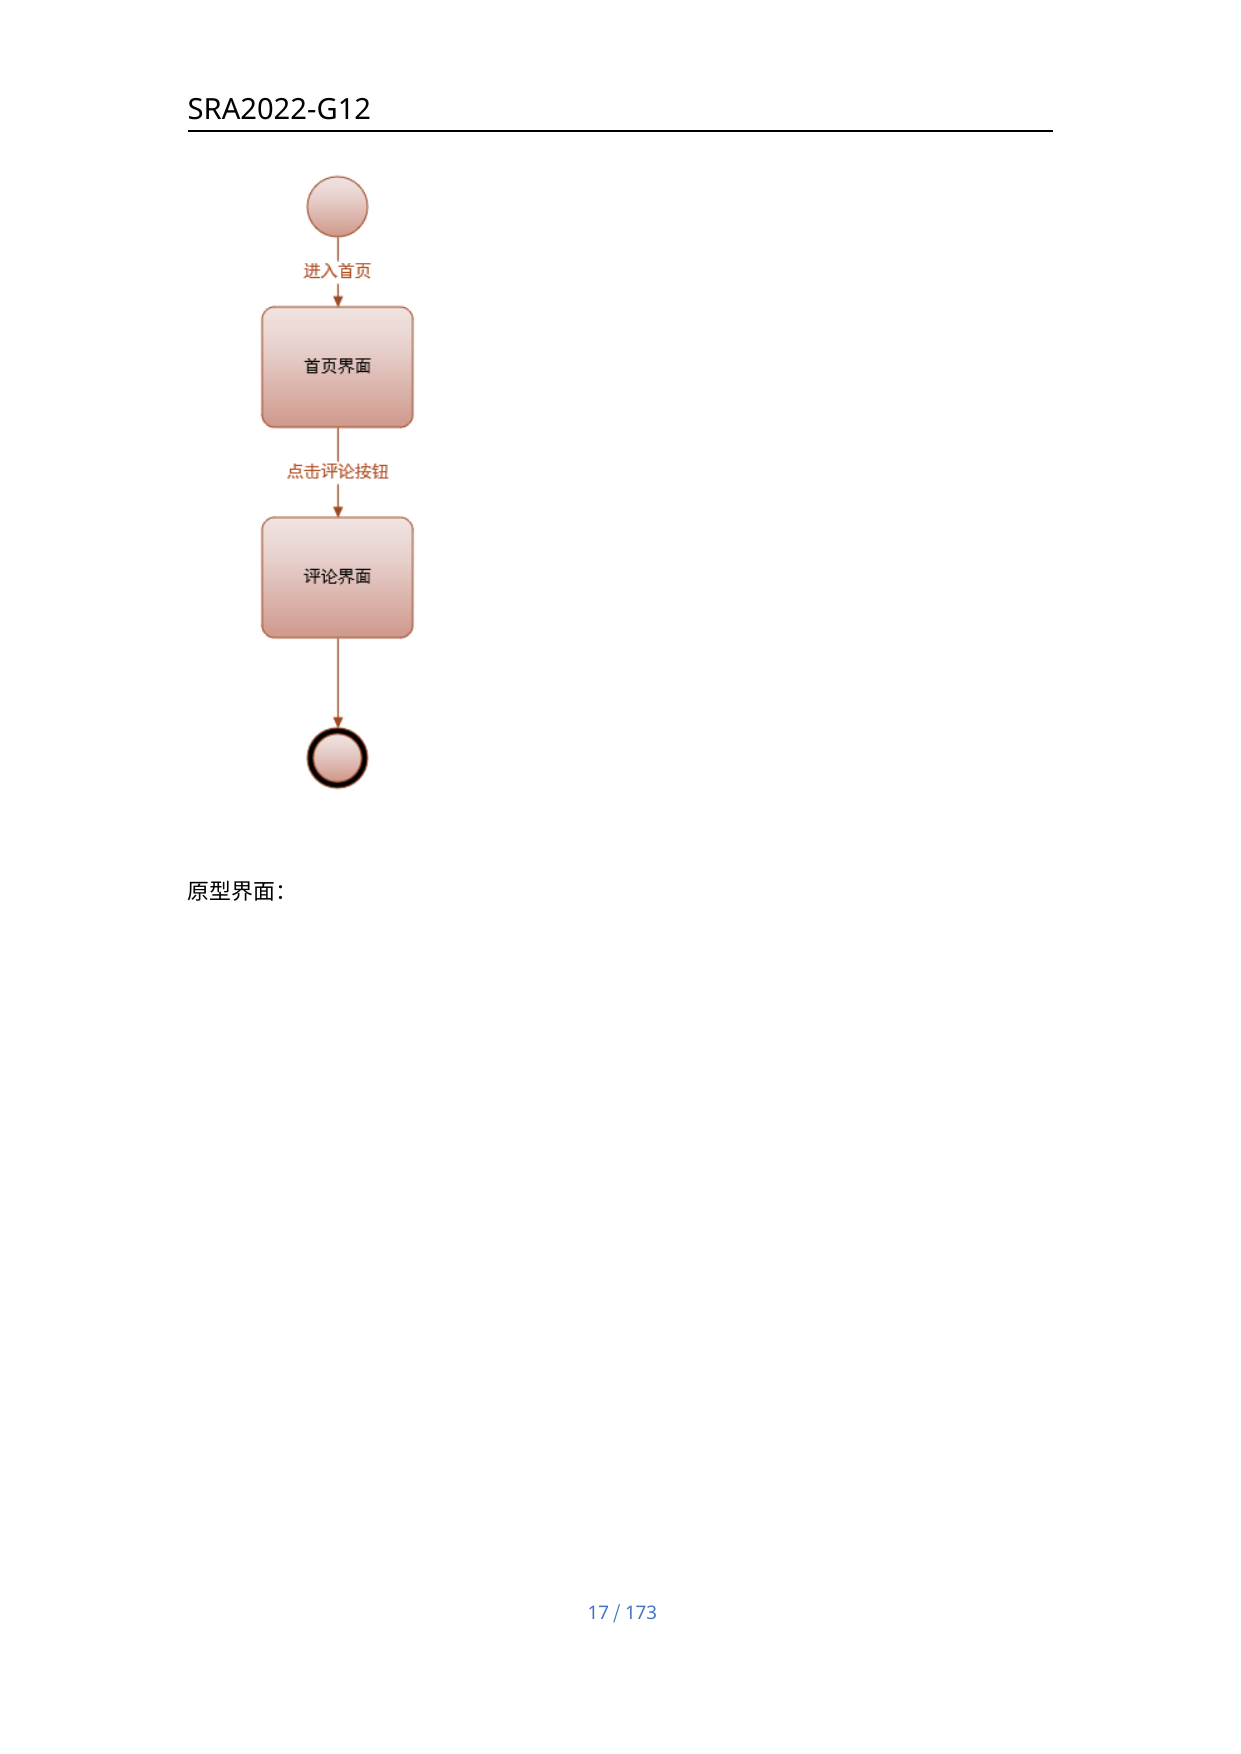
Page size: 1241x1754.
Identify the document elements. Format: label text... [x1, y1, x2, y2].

picture [187, 158, 517, 827]
text 原型界面： [187, 874, 1053, 906]
